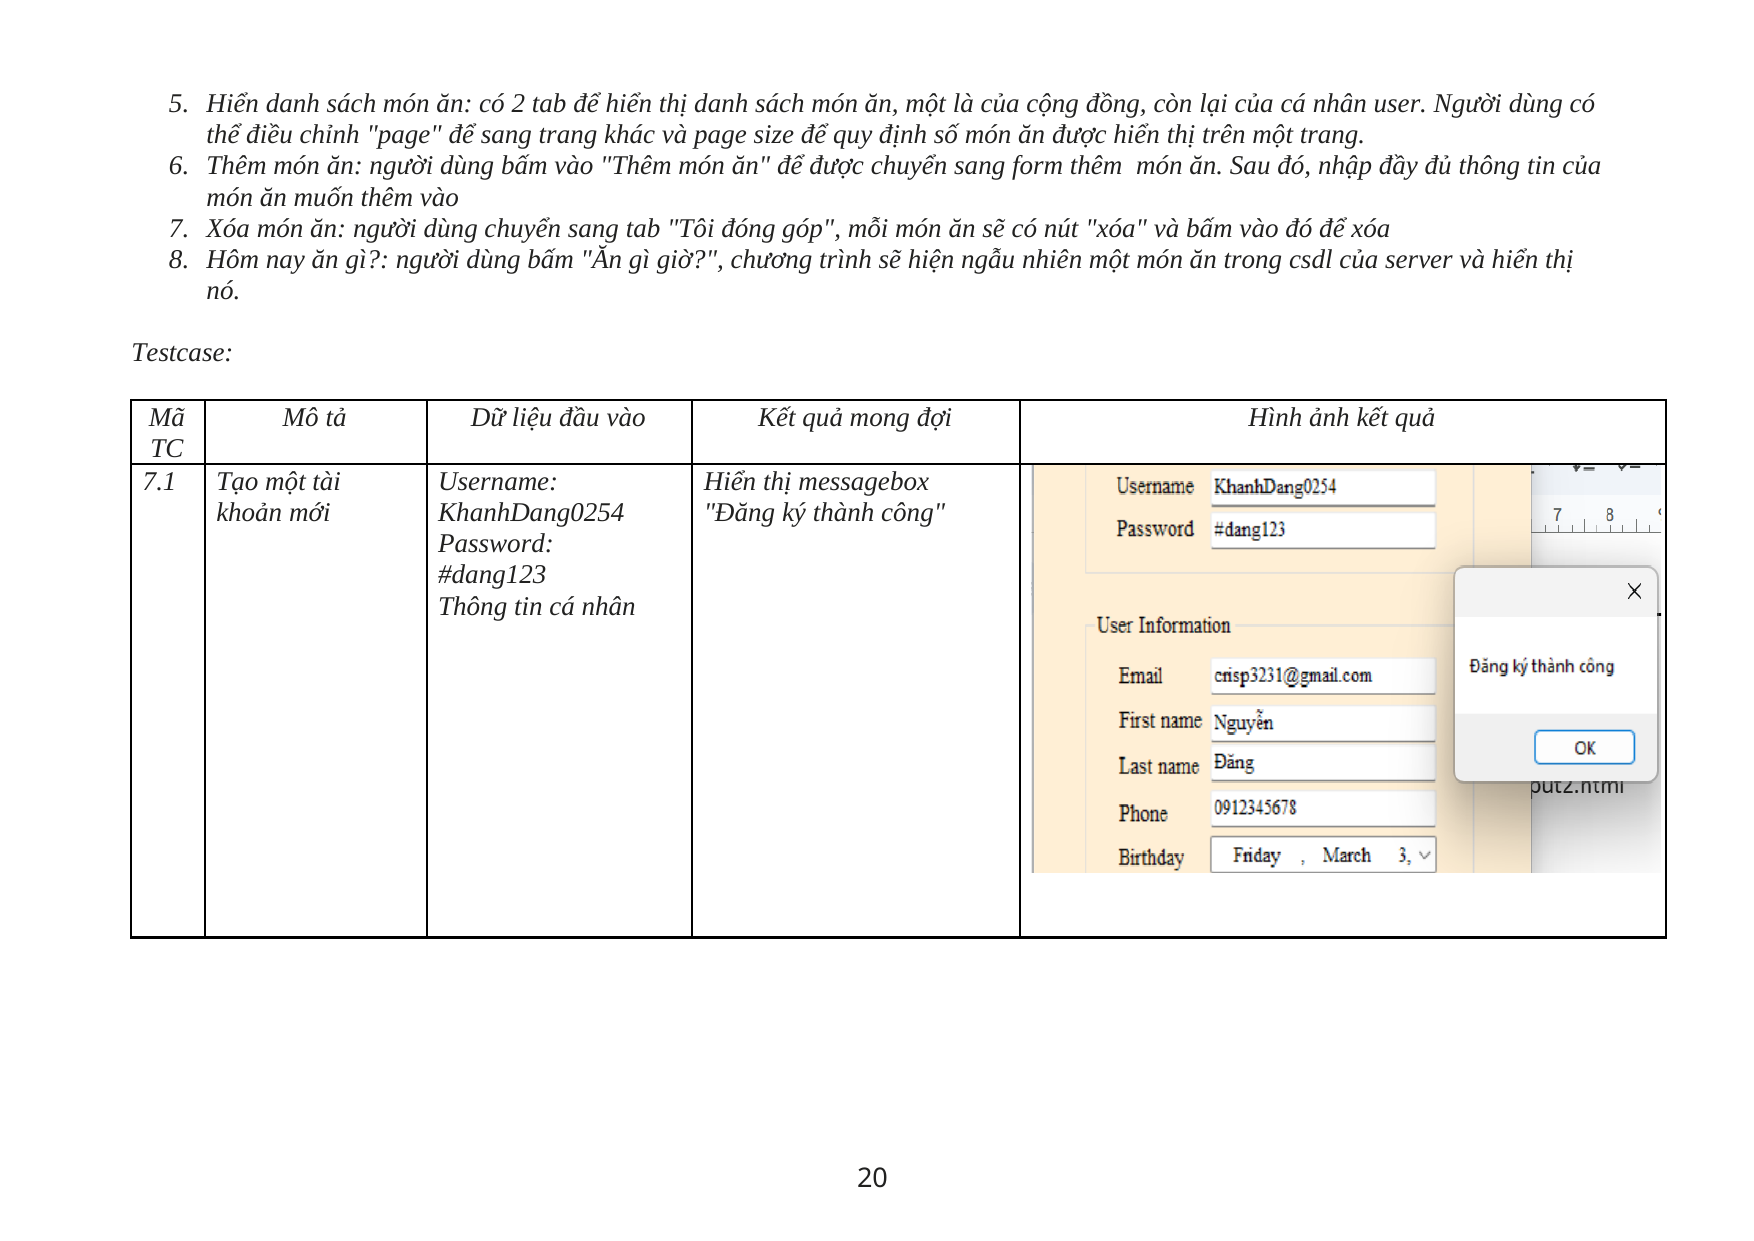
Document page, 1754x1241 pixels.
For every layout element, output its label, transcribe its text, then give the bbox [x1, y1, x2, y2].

text Testcase: [131, 336, 1613, 367]
list Thêm món ăn: người dùng bấm vào "Thêm món ăn" để được chuyển sang form thêm món ăn. Sau đó, nhập đầy đủ thông tin của món ăn muốn thêm vào [169, 149, 1613, 212]
table_header Dữ liệu đầu vào [428, 401, 691, 463]
table_cell Hiển thị messagebox "Đăng ký thành công" [693, 465, 1019, 936]
table_cell 7.1 [132, 465, 204, 936]
table_header Kết quả mong đợi [693, 401, 1019, 463]
table_cell Tạo một tài khoản mới [206, 465, 426, 936]
list Xóa món ăn: người dùng chuyển sang tab "Tôi đóng góp", mỗi món ăn sẽ có nút "xóa" và bấm vào đó để xóa [169, 212, 1613, 243]
picture [1031, 465, 1662, 873]
table_header Mô tả [206, 401, 426, 463]
table_header Mã TC [132, 401, 204, 463]
list Hôm nay ăn gì?: người dùng bấm "Ăn gì giờ?", chương trình sẽ hiện ngẫu nhiên một món ăn trong csdl của server và hiển thị nó. [169, 243, 1613, 305]
table_cell [1021, 465, 1665, 936]
list Hiển danh sách món ăn: có 2 tab để hiển thị danh sách món ăn, một là của cộng đồng, còn lại của cá nhân user. Người dùng có thể điều chỉnh "page" để sang trang khác và page size để quy định số món ăn được hiển thị trên một trang. [169, 87, 1613, 149]
table_cell Username: KhanhDang0254 Password: #dang123 Thông tin cá nhân [428, 465, 691, 936]
table_header Hình ảnh kết quả [1021, 401, 1665, 463]
